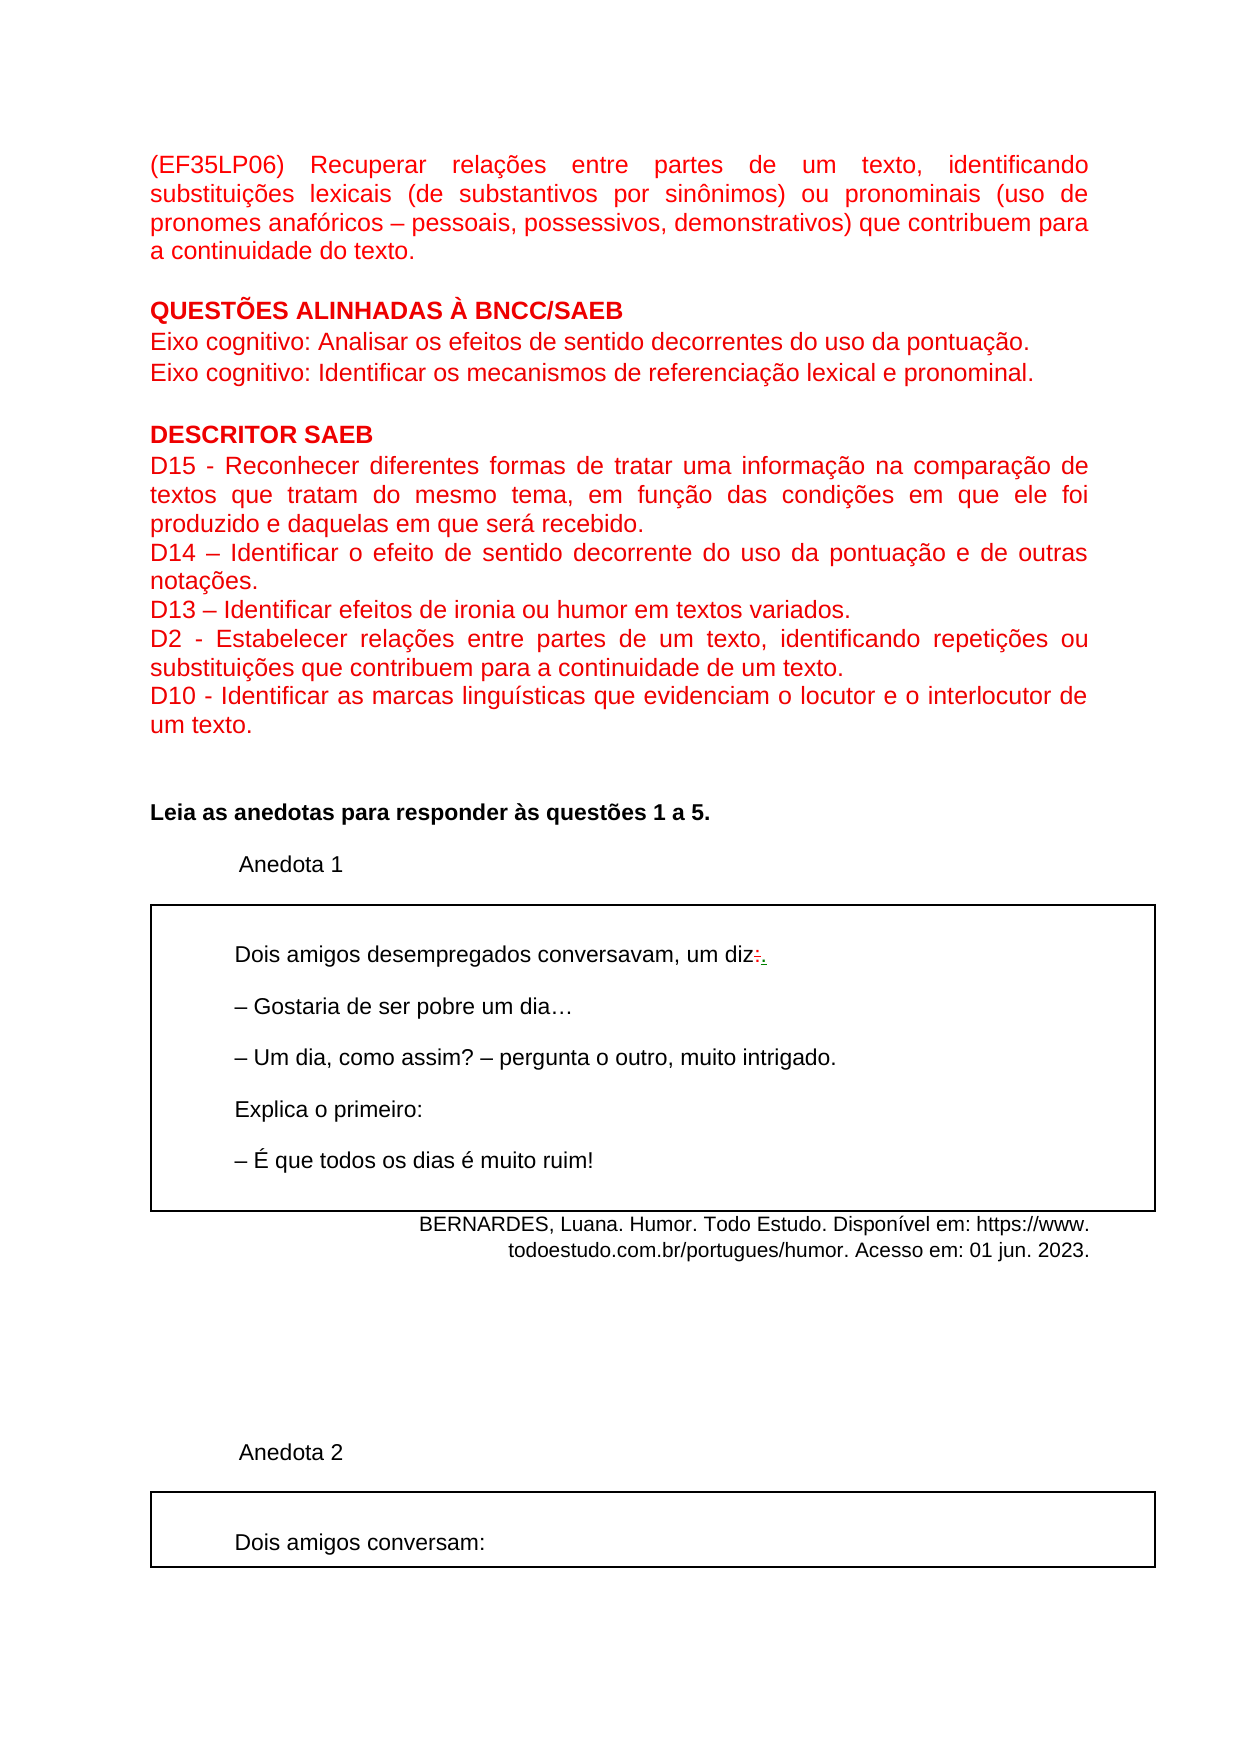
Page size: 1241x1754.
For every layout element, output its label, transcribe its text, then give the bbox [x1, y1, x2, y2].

text (EF35LP06) Recuperar relações entre partes de um texto, identificando substituições lexicais (de substantivos por sinônimos) ou pronominais (uso de pronomes anafóricos – pessoais, possessivos, demonstrativos) que contribuem para a continuidade do texto. [150, 150, 1090, 265]
text Anedota 2 [239, 1438, 1090, 1465]
text DESCRITOR SAEB [150, 420, 1090, 449]
text Eixo cognitivo: Analisar os efeitos de sentido decorrentes do uso da pontuação. [150, 327, 1090, 356]
text QUESTÕES ALINHADAS À BNCC/SAEB [150, 296, 1090, 325]
text BERNARDES, Luana. Humor. Todo Estudo. Disponível em: https://www. todoestudo.com.br/portugues/humor. Acesso em: 01 jun. 2023. [150, 1212, 1090, 1262]
text D10 - Identificar as marcas linguísticas que evidenciam o locutor e o interlocutor de um texto. [150, 681, 1090, 739]
text D2 - Estabelecer relações entre partes de um texto, identificando repetições ou substituições que contribuem para a continuidade de um texto. [150, 624, 1090, 681]
text Anedota 1 [239, 851, 1090, 878]
text Eixo cognitivo: Identificar os mecanismos de referenciação lexical e pronominal. [150, 358, 1090, 387]
text D14 – Identificar o efeito de sentido decorrente do uso da pontuação e de outras notações. [150, 537, 1090, 595]
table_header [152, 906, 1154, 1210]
text D15 - Reconhecer diferentes formas de tratar uma informação na comparação de textos que tratam do mesmo tema, em função das condições em que ele foi produzido e daquelas em que será recebido. [150, 451, 1090, 537]
text D13 – Identificar efeitos de ironia ou humor em textos variados. [150, 595, 1090, 624]
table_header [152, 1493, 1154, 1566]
text Leia as anedotas para responder às questões 1 a 5. [150, 798, 1090, 825]
